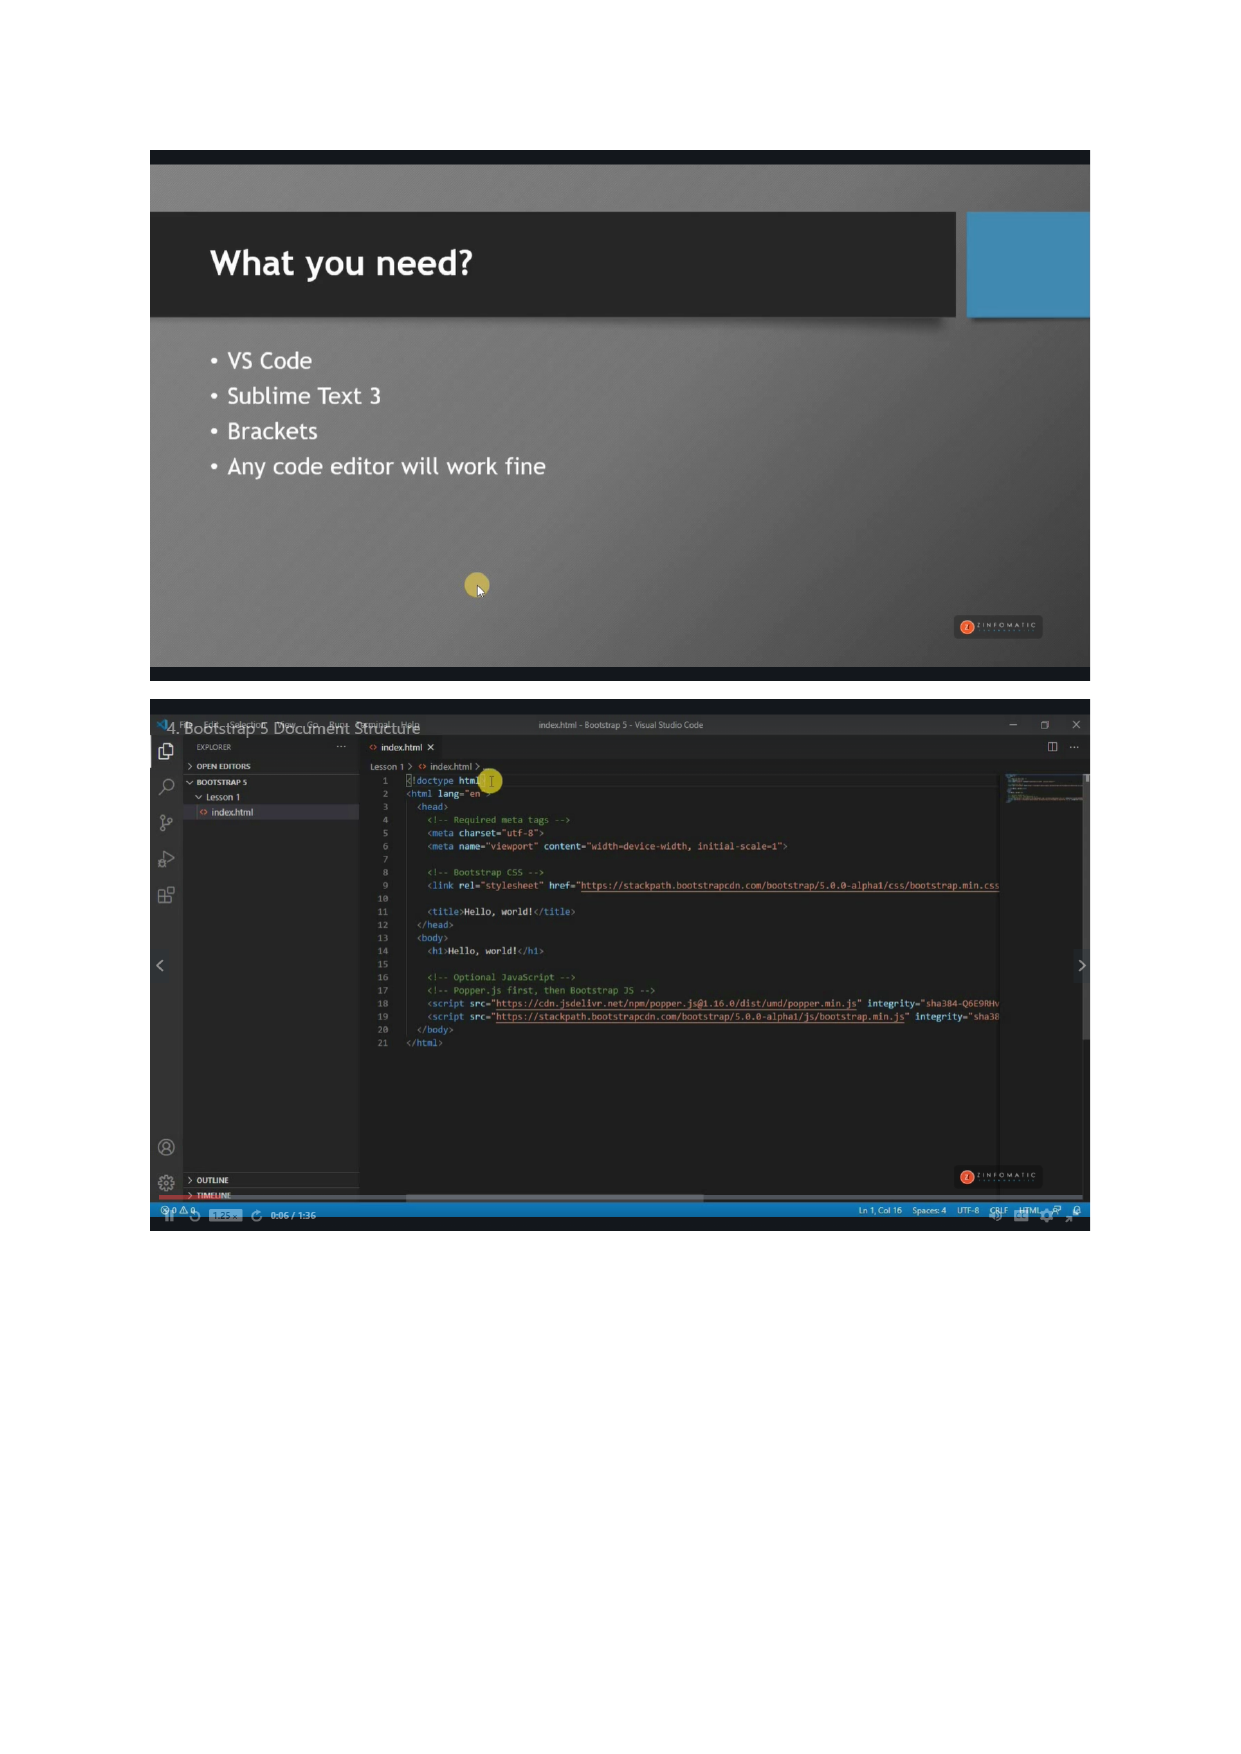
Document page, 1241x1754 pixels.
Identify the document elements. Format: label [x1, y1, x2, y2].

picture [150, 150, 1091, 681]
picture [150, 699, 1091, 1231]
